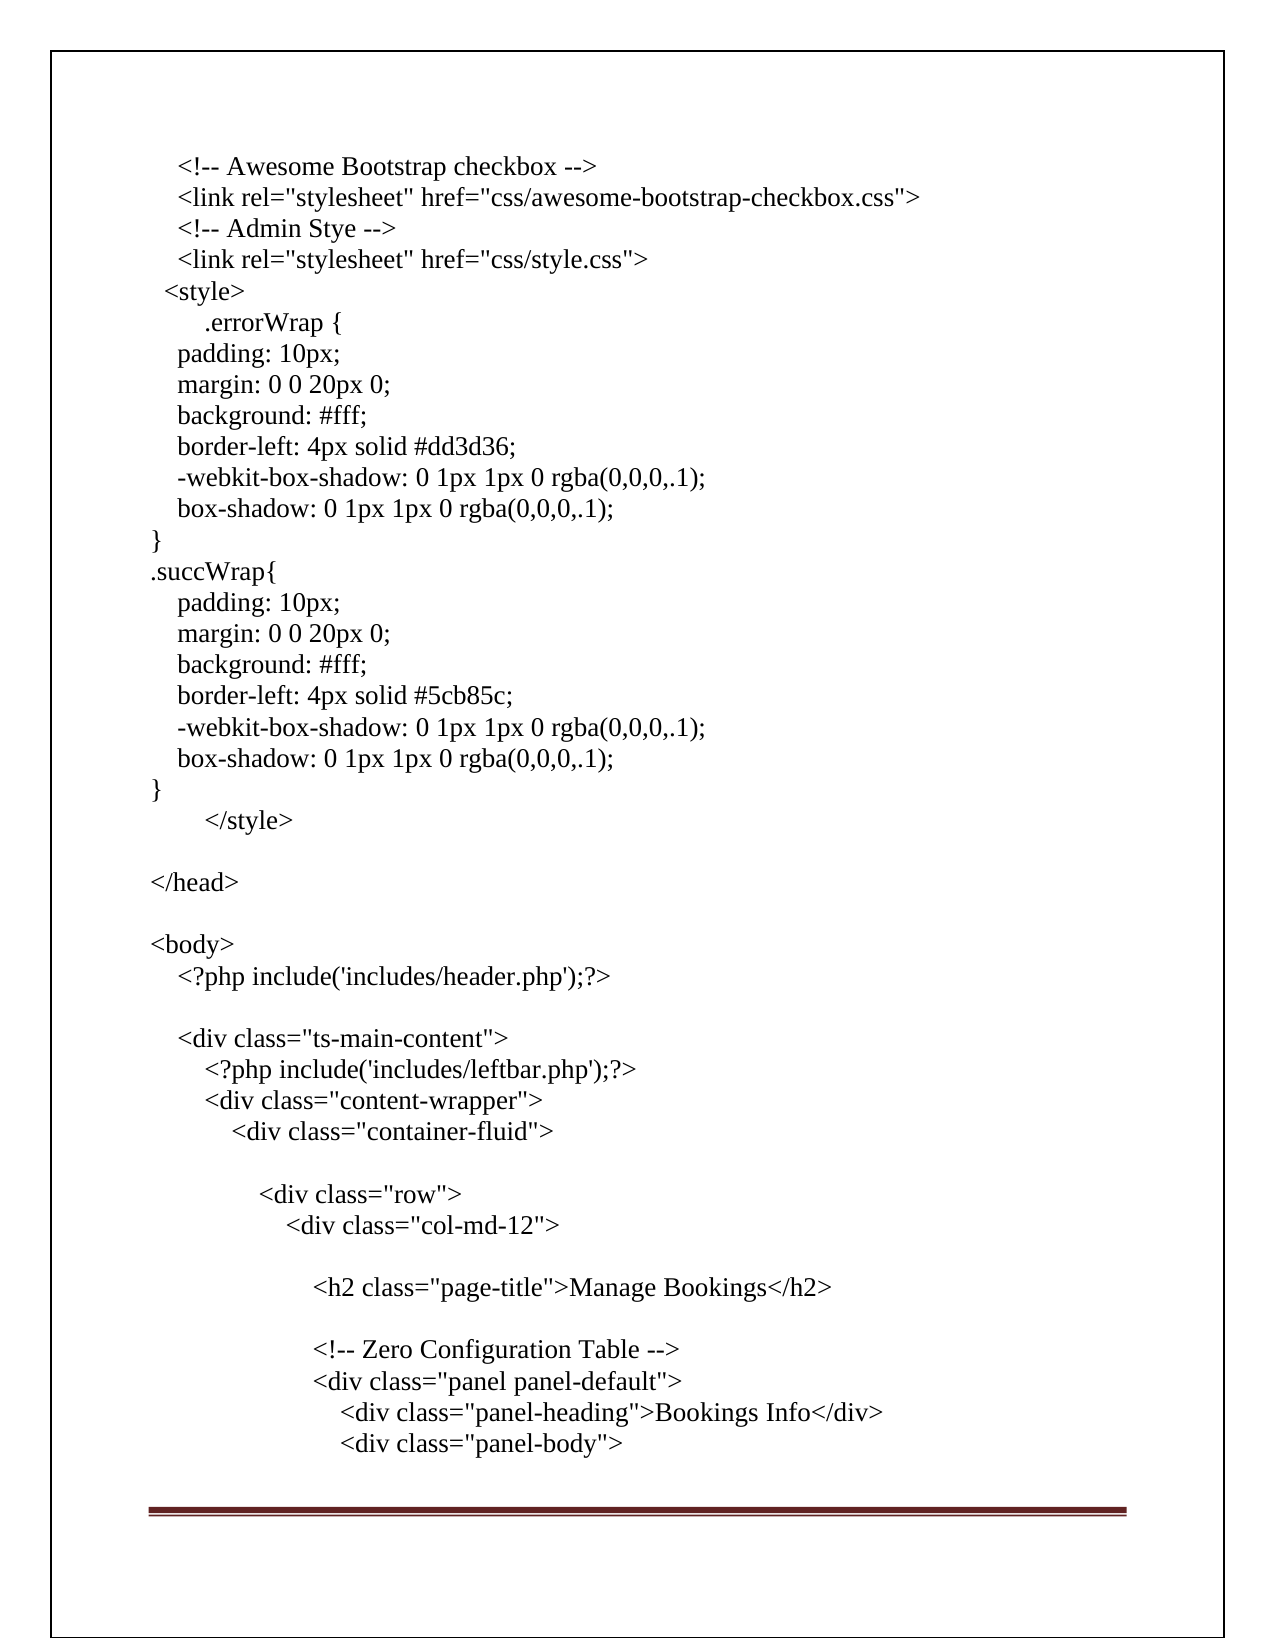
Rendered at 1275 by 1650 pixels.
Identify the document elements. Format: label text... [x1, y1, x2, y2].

text <div class="panel-body"> [150, 1427, 1125, 1458]
text </head> [150, 866, 1125, 897]
text background: #fff; [150, 648, 1125, 679]
text border-left: 4px solid #5cb85c; [150, 679, 1125, 711]
text } [150, 773, 1125, 804]
text background: #fff; [150, 399, 1125, 430]
text <h2 class="page-title">Manage Bookings</h2> [150, 1271, 1125, 1302]
text margin: 0 0 20px 0; [150, 368, 1125, 399]
text <!-- Admin Stye --> [150, 212, 1125, 243]
text <div class="panel panel-default"> [150, 1365, 1125, 1396]
text <div class="panel-heading">Bookings Info</div> [150, 1396, 1125, 1427]
text -webkit-box-shadow: 0 1px 1px 0 rgba(0,0,0,.1); [150, 711, 1125, 742]
text .errorWrap { [150, 306, 1125, 337]
text margin: 0 0 20px 0; [150, 617, 1125, 648]
text .succWrap{ [150, 555, 1125, 586]
text <div class="content-wrapper"> [150, 1084, 1125, 1116]
text <div class="ts-main-content"> [150, 1022, 1125, 1053]
text <!-- Awesome Bootstrap checkbox --> [150, 150, 1125, 181]
text <!-- Zero Configuration Table --> [150, 1333, 1125, 1365]
text padding: 10px; [150, 586, 1125, 617]
text <style> [150, 274, 1125, 306]
text <div class="col-md-12"> [150, 1209, 1125, 1240]
text <body> [150, 929, 1125, 960]
text <link rel="stylesheet" href="css/style.css"> [150, 243, 1125, 274]
text <?php include('includes/leftbar.php');?> [150, 1053, 1125, 1084]
text } [150, 524, 1125, 555]
text <link rel="stylesheet" href="css/awesome-bootstrap-checkbox.css"> [150, 181, 1125, 212]
text border-left: 4px solid #dd3d36; [150, 430, 1125, 461]
text <?php include('includes/header.php');?> [150, 960, 1125, 991]
text <div class="row"> [150, 1178, 1125, 1209]
text <div class="container-fluid"> [150, 1116, 1125, 1147]
text box-shadow: 0 1px 1px 0 rgba(0,0,0,.1); [150, 493, 1125, 524]
text padding: 10px; [150, 337, 1125, 368]
text </style> [150, 804, 1125, 835]
text -webkit-box-shadow: 0 1px 1px 0 rgba(0,0,0,.1); [150, 461, 1125, 493]
text box-shadow: 0 1px 1px 0 rgba(0,0,0,.1); [150, 742, 1125, 773]
